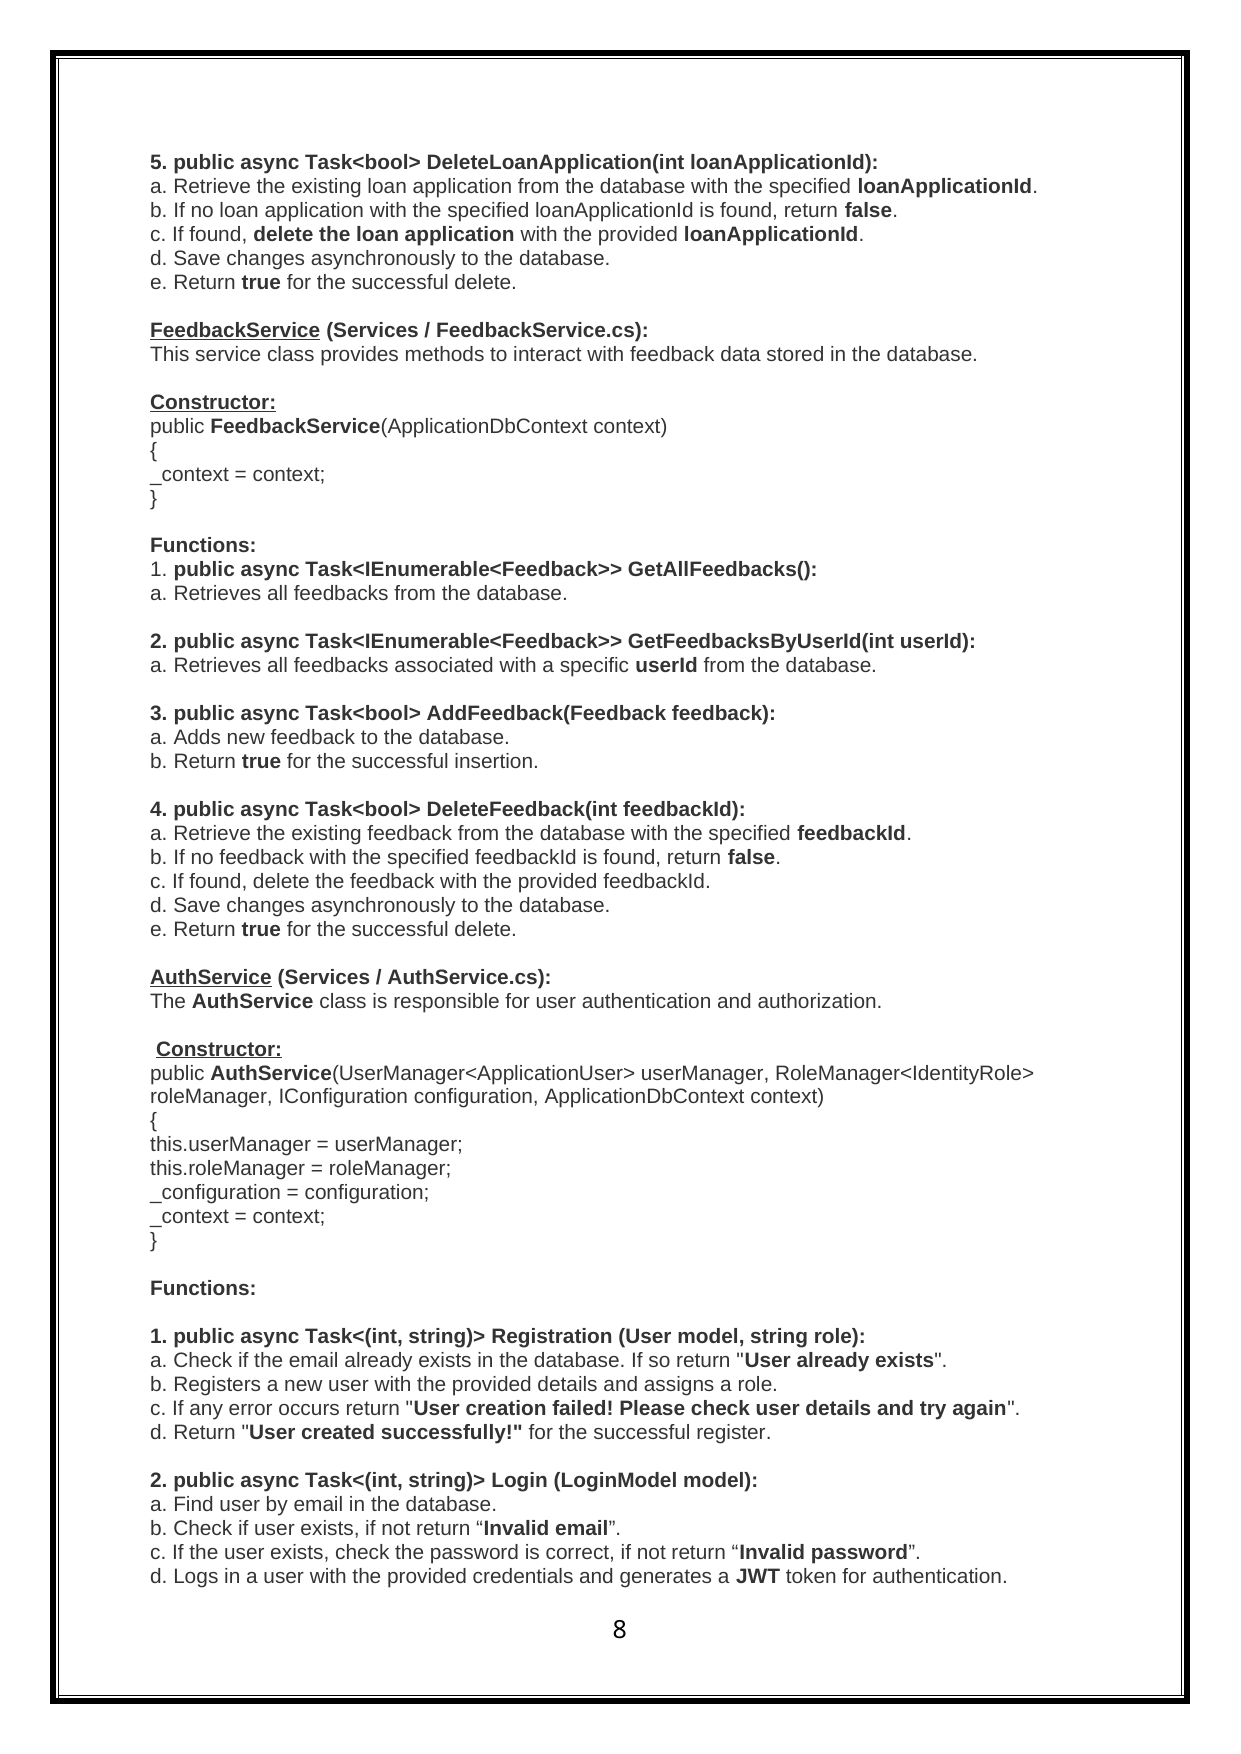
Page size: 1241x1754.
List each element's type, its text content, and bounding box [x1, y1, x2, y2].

text b. Check if user exists, if not return “Invalid email”. [150, 1516, 1090, 1539]
text 5. public async Task<bool> DeleteLoanApplication(int loanApplicationId): [150, 150, 1090, 174]
text _context = context; [150, 1204, 1090, 1228]
text this.roleManager = roleManager; [150, 1156, 1090, 1180]
text c. If found, delete the loan application with the provided loanApplicationId. [150, 222, 1090, 246]
text c. If found, delete the feedback with the provided feedbackId. [150, 869, 1090, 893]
text e. Return true for the successful delete. [150, 270, 1090, 294]
text } [150, 485, 1090, 509]
text a. Retrieves all feedbacks from the database. [150, 581, 1090, 605]
text a. Find user by email in the database. [150, 1492, 1090, 1516]
text Constructor: [150, 1036, 1090, 1060]
text 1. public async Task<(int, string)> Registration (User model, string role): [150, 1324, 1090, 1348]
text 2. public async Task<(int, string)> Login (LoginModel model): [150, 1468, 1090, 1492]
text b. If no feedback with the specified feedbackId is found, return false. [150, 845, 1090, 869]
text Functions: [150, 533, 1090, 557]
text d. Logs in a user with the provided credentials and generates a JWT token for authentication. [150, 1563, 1090, 1587]
text Functions: [150, 1276, 1090, 1300]
text d. Return "User created successfully!" for the successful register. [150, 1420, 1090, 1444]
text _configuration = configuration; [150, 1180, 1090, 1204]
text 3. public async Task<bool> AddFeedback(Feedback feedback): [150, 701, 1090, 725]
text FeedbackService (Services / FeedbackService.cs): [150, 318, 1090, 342]
text 1. public async Task<IEnumerable<Feedback>> GetAllFeedbacks(): [150, 557, 1090, 581]
text a. Check if the email already exists in the database. If so return "User already exists". [150, 1348, 1090, 1372]
text this.userManager = userManager; [150, 1132, 1090, 1156]
text c. If any error occurs return "User creation failed! Please check user details and try again". [150, 1396, 1090, 1420]
text b. Registers a new user with the provided details and assigns a role. [150, 1372, 1090, 1396]
text b. Return true for the successful insertion. [150, 749, 1090, 773]
text This service class provides methods to interact with feedback data stored in the database. [150, 342, 1090, 366]
text a. Retrieve the existing loan application from the database with the specified loanApplicationId. [150, 174, 1090, 198]
text The AuthService class is responsible for user authentication and authorization. [150, 988, 1090, 1012]
text _context = context; [150, 461, 1090, 485]
text } [150, 1228, 1090, 1252]
text c. If the user exists, check the password is correct, if not return “Invalid password”. [150, 1539, 1090, 1563]
text public AuthService(UserManager<ApplicationUser> userManager, RoleManager<IdentityRole> roleManager, IConfiguration configuration, ApplicationDbContext context) [150, 1060, 1090, 1108]
text 2. public async Task<IEnumerable<Feedback>> GetFeedbacksByUserId(int userId): [150, 629, 1090, 653]
text Constructor: [150, 389, 1090, 413]
text d. Save changes asynchronously to the database. [150, 893, 1090, 917]
text { [150, 1108, 1090, 1132]
text a. Retrieves all feedbacks associated with a specific userId from the database. [150, 653, 1090, 677]
text b. If no loan application with the specified loanApplicationId is found, return false. [150, 198, 1090, 222]
text a. Adds new feedback to the database. [150, 725, 1090, 749]
text AuthService (Services / AuthService.cs): [150, 964, 1090, 988]
text a. Retrieve the existing feedback from the database with the specified feedbackId. [150, 821, 1090, 845]
text e. Return true for the successful delete. [150, 917, 1090, 941]
text { [150, 437, 1090, 461]
text public FeedbackService(ApplicationDbContext context) [150, 413, 1090, 437]
text 4. public async Task<bool> DeleteFeedback(int feedbackId): [150, 797, 1090, 821]
text d. Save changes asynchronously to the database. [150, 246, 1090, 270]
